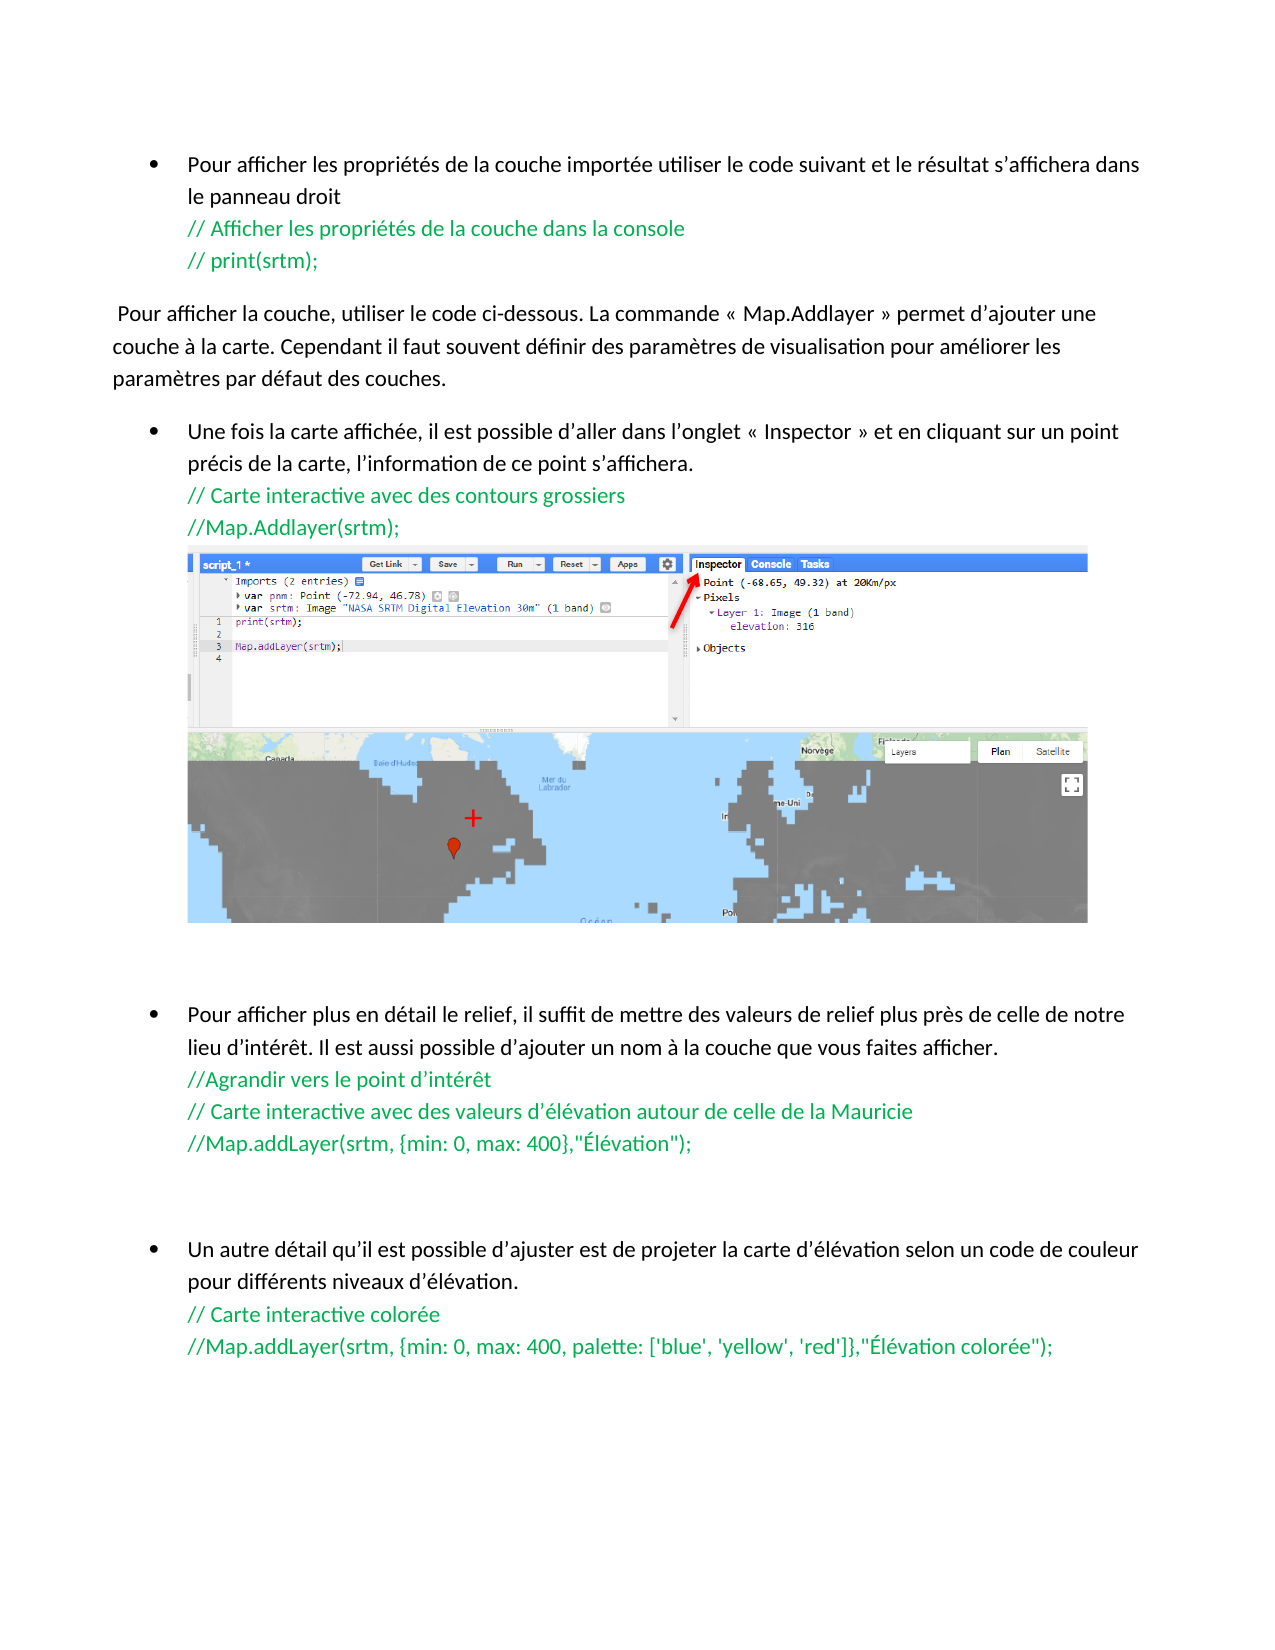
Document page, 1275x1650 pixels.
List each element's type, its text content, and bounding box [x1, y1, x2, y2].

list // Carte interactive avec des contours grossiers //Map.Addlayer(srtm); [187, 481, 1162, 542]
list //Agrandir vers le point d’intérêt // Carte interactive avec des valeurs d’élévation autour de celle de la Mauricie //Map.addLayer(srtm, {min: 0, max: 400},"Élévation"); [187, 1065, 1162, 1157]
list Pour afficher plus en détail le relief, il suffit de mettre des valeurs de relief plus près de celle de notre lieu d’intérêt. Il est aussi possible d’ajouter un nom à la couche que vous faites afficher. [150, 1001, 1162, 1061]
list // Afficher les propriétés de la couche dans la console // print(srtm); [187, 214, 1162, 274]
list // Carte interactive colorée //Map.addLayer(srtm, {min: 0, max: 400, palette: ['blue', 'yellow', 'red']},"Élévation colorée"); [187, 1300, 1162, 1360]
picture [187, 545, 1088, 923]
list Une fois la carte affichée, il est possible d’aller dans l’onglet « Inspector » et en cliquant sur un point précis de la carte, l’information de ce point s’affichera. [150, 417, 1162, 477]
text Pour afficher la couche, utiliser le code ci-dessous. La commande « Map.Addlayer » permet d’ajouter une couche à la carte. Cependant il faut souvent définir des paramètres de visualisation pour améliorer les paramètres par défaut des couches. [112, 299, 1162, 392]
list Un autre détail qu’il est possible d’ajuster est de projeter la carte d’élévation selon un code de couleur pour différents niveaux d’élévation. [150, 1235, 1162, 1296]
list Pour afficher les propriétés de la couche importée utiliser le code suivant et le résultat s’affichera dans le panneau droit [150, 150, 1162, 210]
